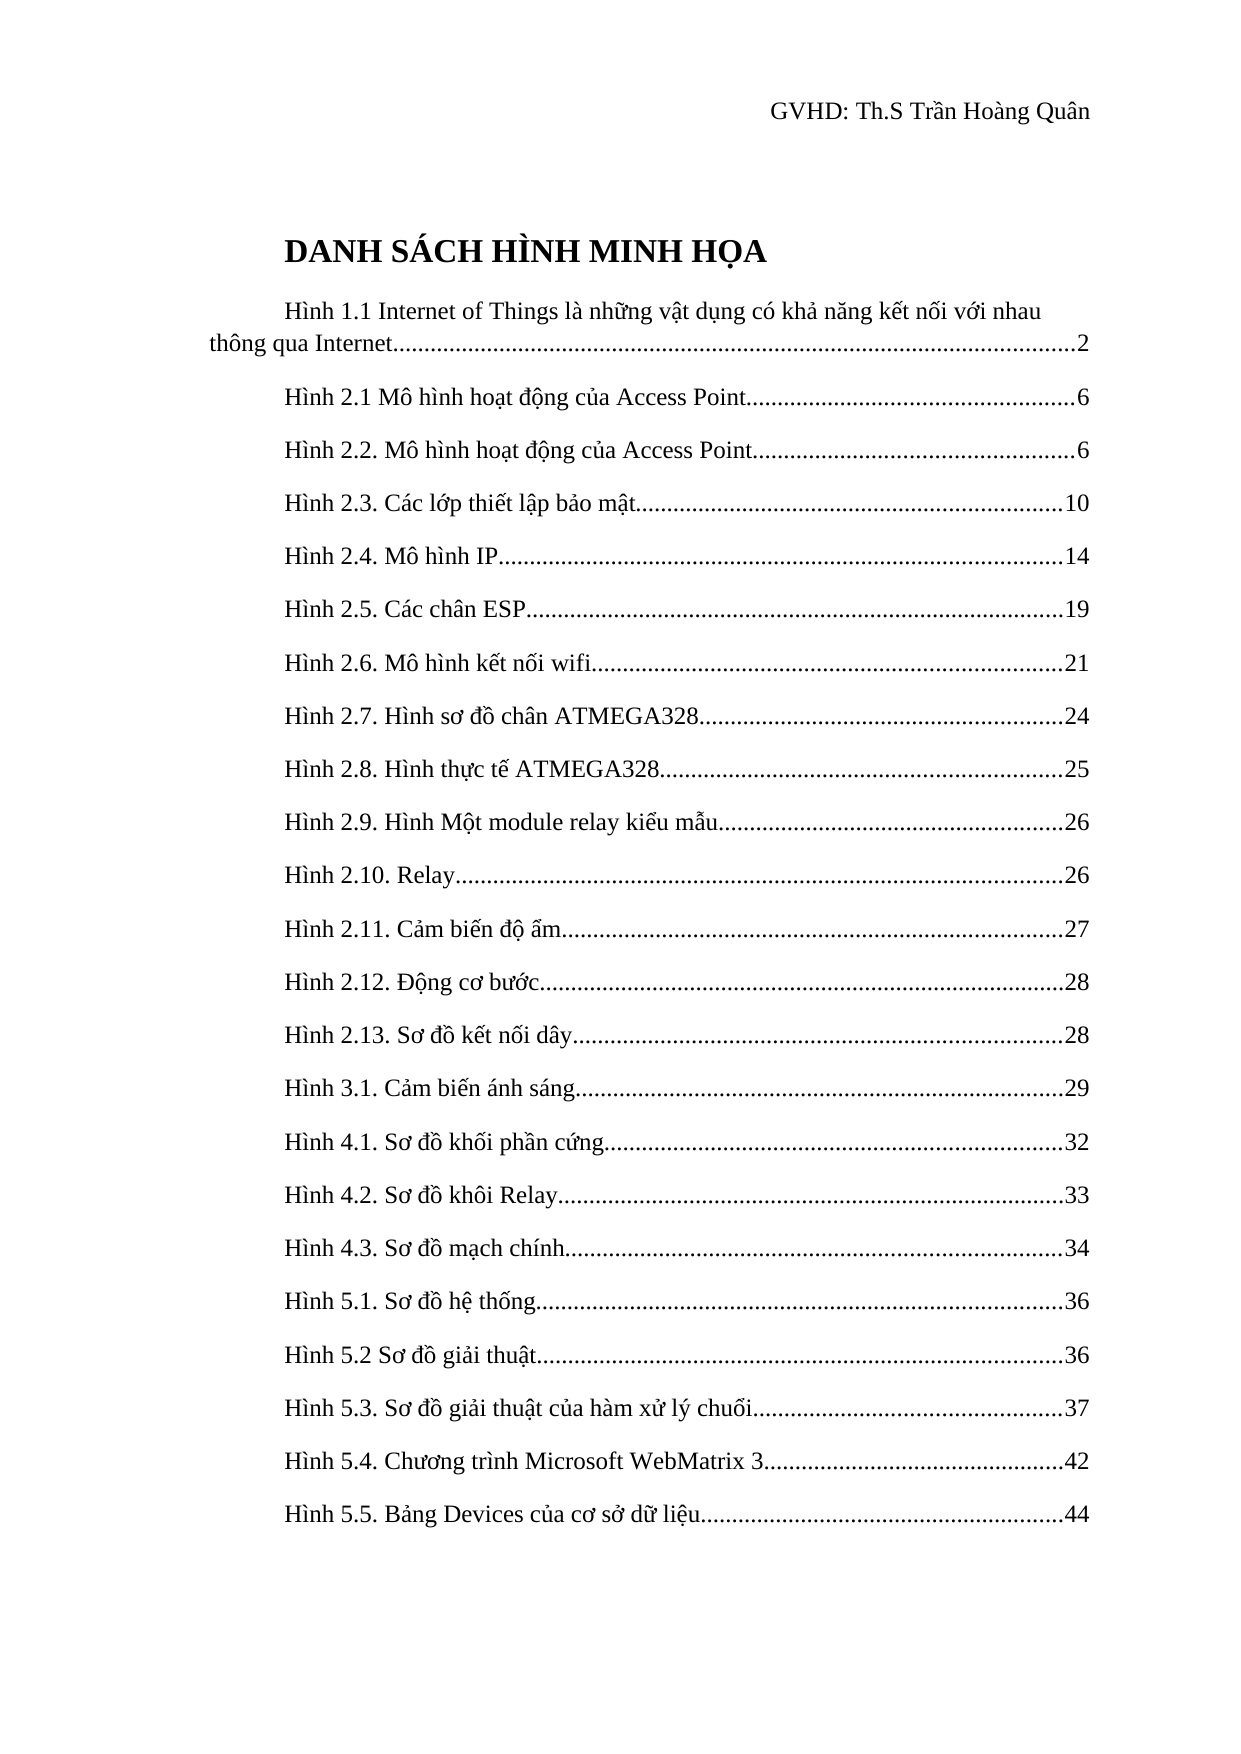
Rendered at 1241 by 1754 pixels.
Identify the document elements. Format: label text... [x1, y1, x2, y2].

text Hình 5.5. Bảng Devices của cơ sở dữ liệu 44 [209, 1499, 1090, 1528]
text Hình 2.11. Cảm biến độ ẩm. 27 [209, 914, 1090, 943]
text DANH SÁCH HÌNH MINH HỌA [209, 231, 1090, 269]
text Hình 2.5. Các chân ESP 19 [209, 594, 1090, 623]
text Hình 2.10. Relay 26 [209, 861, 1090, 889]
text Hình 5.1. Sơ đồ hệ thống 36 [209, 1286, 1090, 1315]
text Hình 3.1. Cảm biến ánh sáng 29 [209, 1073, 1090, 1102]
text Hình 1.1 Internet of Things là những vật dụng có khả năng kết nối với nhau thông qua Internet. 2 [209, 296, 1090, 357]
text Hình 5.2 Sơ đồ giải thuật 36 [209, 1340, 1090, 1368]
text Hình 2.9. Hình Một module relay kiểu mẫu 26 [209, 807, 1090, 836]
text Hình 2.7. Hình sơ đồ chân ATMEGA328 24 [209, 701, 1090, 730]
text Hình 2.13. Sơ đồ kết nối dây 28 [209, 1020, 1090, 1049]
text Hình 2.3. Các lớp thiết lập bảo mật 10 [209, 488, 1090, 517]
text Hình 2.6. Mô hình kết nối wifi 21 [209, 648, 1090, 676]
text Hình 2.4. Mô hình IP 14 [209, 541, 1090, 570]
text Hình 4.1. Sơ đồ khối phần cứng 32 [209, 1127, 1090, 1156]
text Hình 2.1 Mô hình hoạt động của Access Point 6 [209, 382, 1090, 410]
text Hình 5.4. Chương trình Microsoft WebMatrix 3 42 [209, 1446, 1090, 1475]
text Hình 4.2. Sơ đồ khôi Relay 33 [209, 1180, 1090, 1209]
text Hình 2.12. Động cơ bước 28 [209, 967, 1090, 996]
text Hình 4.3. Sơ đồ mạch chính 34 [209, 1233, 1090, 1262]
text Hình 5.3. Sơ đồ giải thuật của hàm xử lý chuổi 37 [209, 1393, 1090, 1422]
text Hình 2.8. Hình thực tế ATMEGA328 25 [209, 754, 1090, 783]
text Hình 2.2. Mô hình hoạt động của Access Point 6 [209, 435, 1090, 463]
